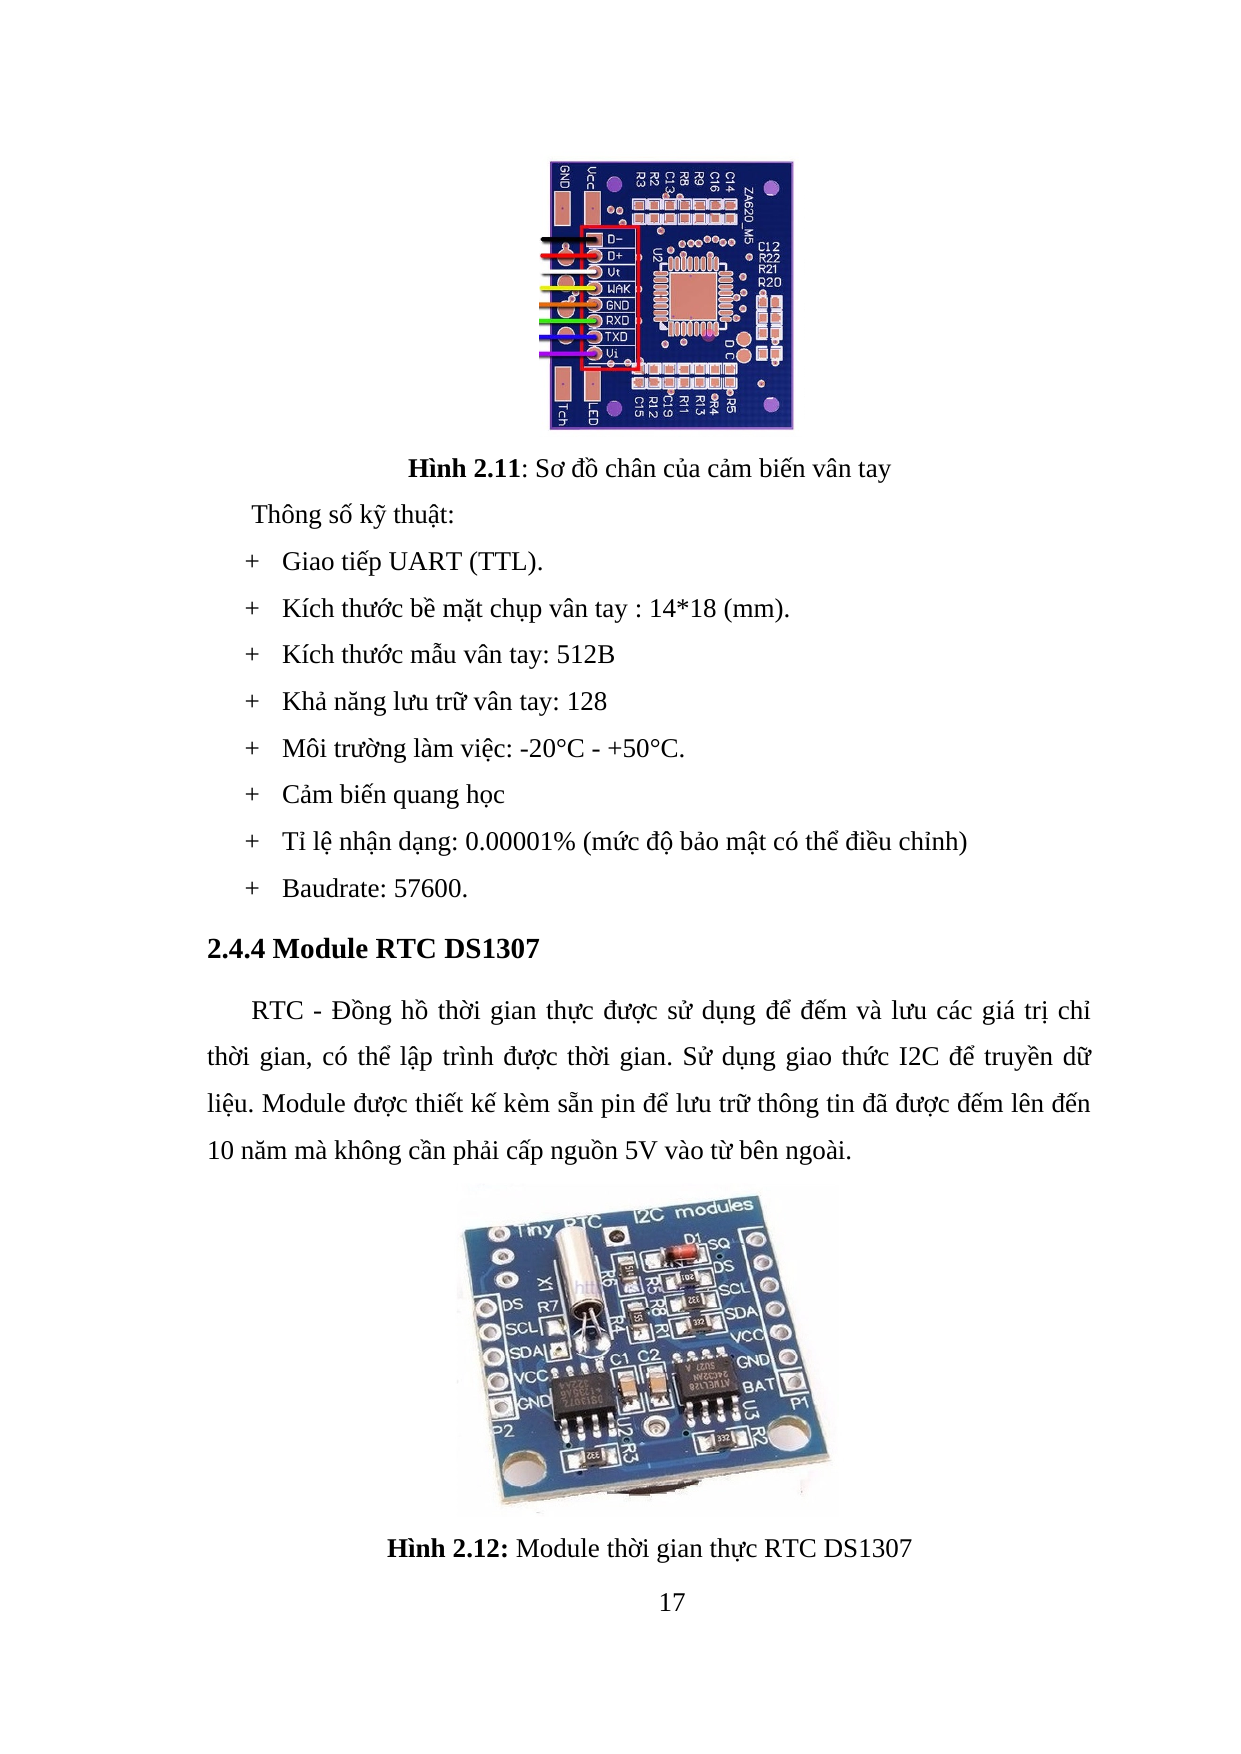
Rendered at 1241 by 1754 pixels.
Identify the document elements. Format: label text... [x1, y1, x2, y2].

list Tỉ lệ nhận dạng: 0.00001% (mức độ bảo mật có thể điều chỉnh) [244, 825, 1092, 856]
picture [539, 147, 805, 437]
list Giao tiếp UART (TTL). [244, 545, 1092, 576]
list Cảm biến quang học [244, 778, 1092, 809]
list Kích thước mẫu vân tay: 512B [244, 638, 1092, 669]
text Thông số kỹ thuật: [207, 498, 1092, 529]
subtitle Module RTC DS1307 [207, 931, 1092, 964]
text Hình 2.11: Sơ đồ chân của cảm biến vân tay [207, 452, 1092, 483]
list Kích thước bề mặt chụp vân tay : 14*18 (mm). [244, 592, 1092, 623]
list Baudrate: 57600. [244, 872, 1092, 903]
list Môi trường làm việc: -20°C - +50°C. [244, 732, 1092, 763]
picture [424, 1180, 875, 1517]
text RTC - Đồng hồ thời gian thực được sử dụng để đếm và lưu các giá trị chỉ thời gian, có thể lập trình được thời gian. Sử dụng giao thức I2C để truyền dữ liệu. Module được thiết kế kèm sẵn pin để lưu trữ thông tin đã được đếm lên đến 10 năm mà không cần phải cấp nguồn 5V vào từ bên ngoài. [207, 994, 1092, 1165]
list Khả năng lưu trữ vân tay: 128 [244, 685, 1092, 716]
text Hình 2.12: Module thời gian thực RTC DS1307 [207, 1532, 1092, 1563]
